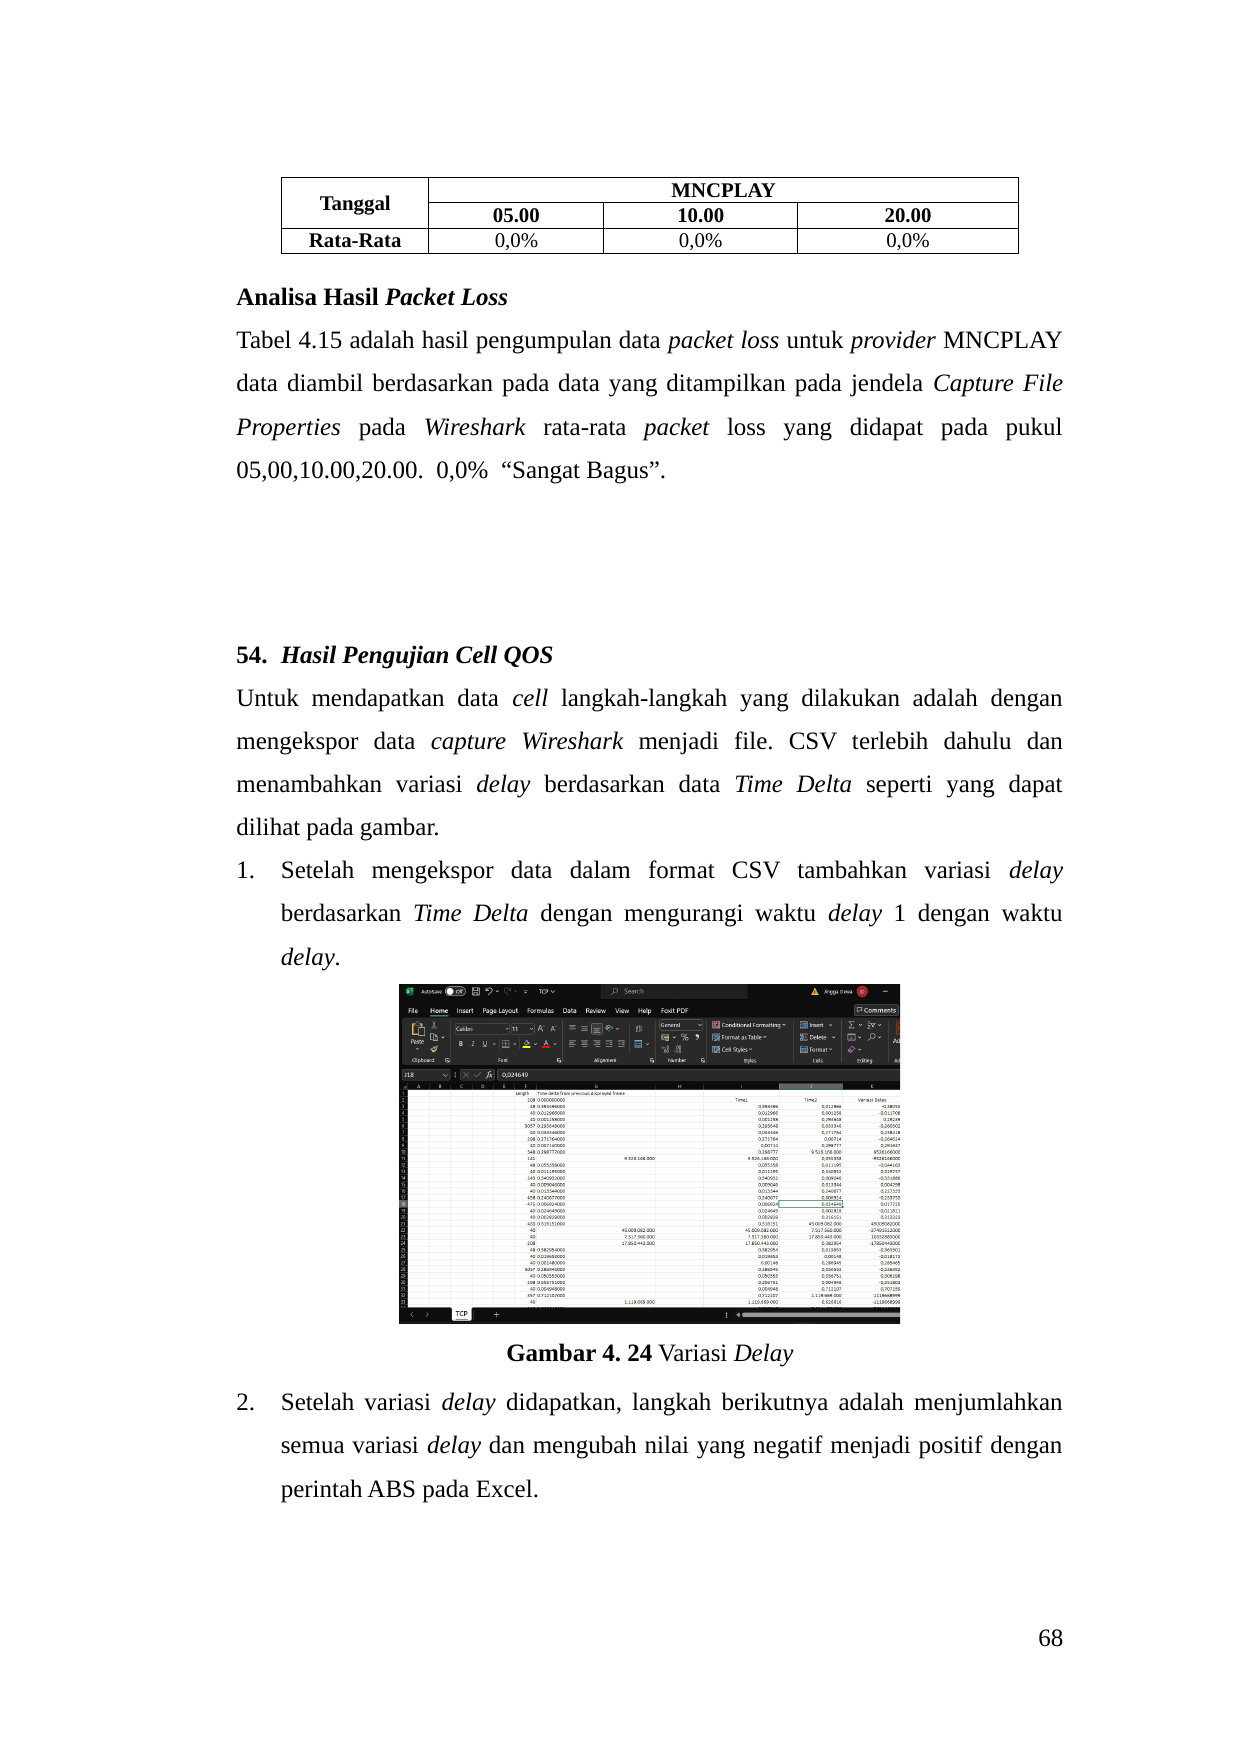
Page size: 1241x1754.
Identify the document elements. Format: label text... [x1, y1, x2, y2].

text Untuk mendapatkan data cell langkah-langkah yang dilakukan adalah dengan mengekspor data capture Wireshark menjadi file. CSV terlebih dahulu dan menambahkan variasi delay berdasarkan data Time Delta seperti yang dapat dilihat pada gambar. [236, 683, 1063, 841]
table_cell 0,0% [798, 229, 1018, 252]
text Gambar 4. 24 Variasi Delay [236, 1338, 1063, 1367]
list Setelah variasi delay didapatkan, langkah berikutnya adalah menjumlahkan semua variasi delay dan mengubah nilai yang negatif menjadi positif dengan perintah ABS pada Excel. [236, 1387, 1063, 1502]
table_header Tanggal [282, 178, 428, 227]
table_cell 10.00 [604, 203, 797, 227]
table_cell 0,0% [604, 229, 797, 252]
list Setelah mengekspor data dalam format CSV tambahkan variasi delay berdasarkan Time Delta dengan mengurangi waktu delay 1 dengan waktu delay. [236, 855, 1063, 970]
text Analisa Hasil Packet Loss [236, 282, 1063, 311]
table_cell 0,0% [429, 229, 603, 252]
subtitle Hasil Pengujian Cell QOS [236, 640, 1063, 668]
picture [399, 984, 901, 1324]
table_header MNCPLAY [429, 178, 1018, 202]
table_cell 20.00 [798, 203, 1018, 227]
table_cell 05.00 [429, 203, 603, 227]
text Tabel 4.15 adalah hasil pengumpulan data packet loss untuk provider MNCPLAY data diambil berdasarkan pada data yang ditampilkan pada jendela Capture File Properties pada Wireshark rata-rata packet loss yang didapat pada pukul 05,00,10.00,20.00. 0,0% “Sangat Bagus”. [236, 325, 1063, 483]
table_cell Rata-Rata [282, 229, 428, 252]
